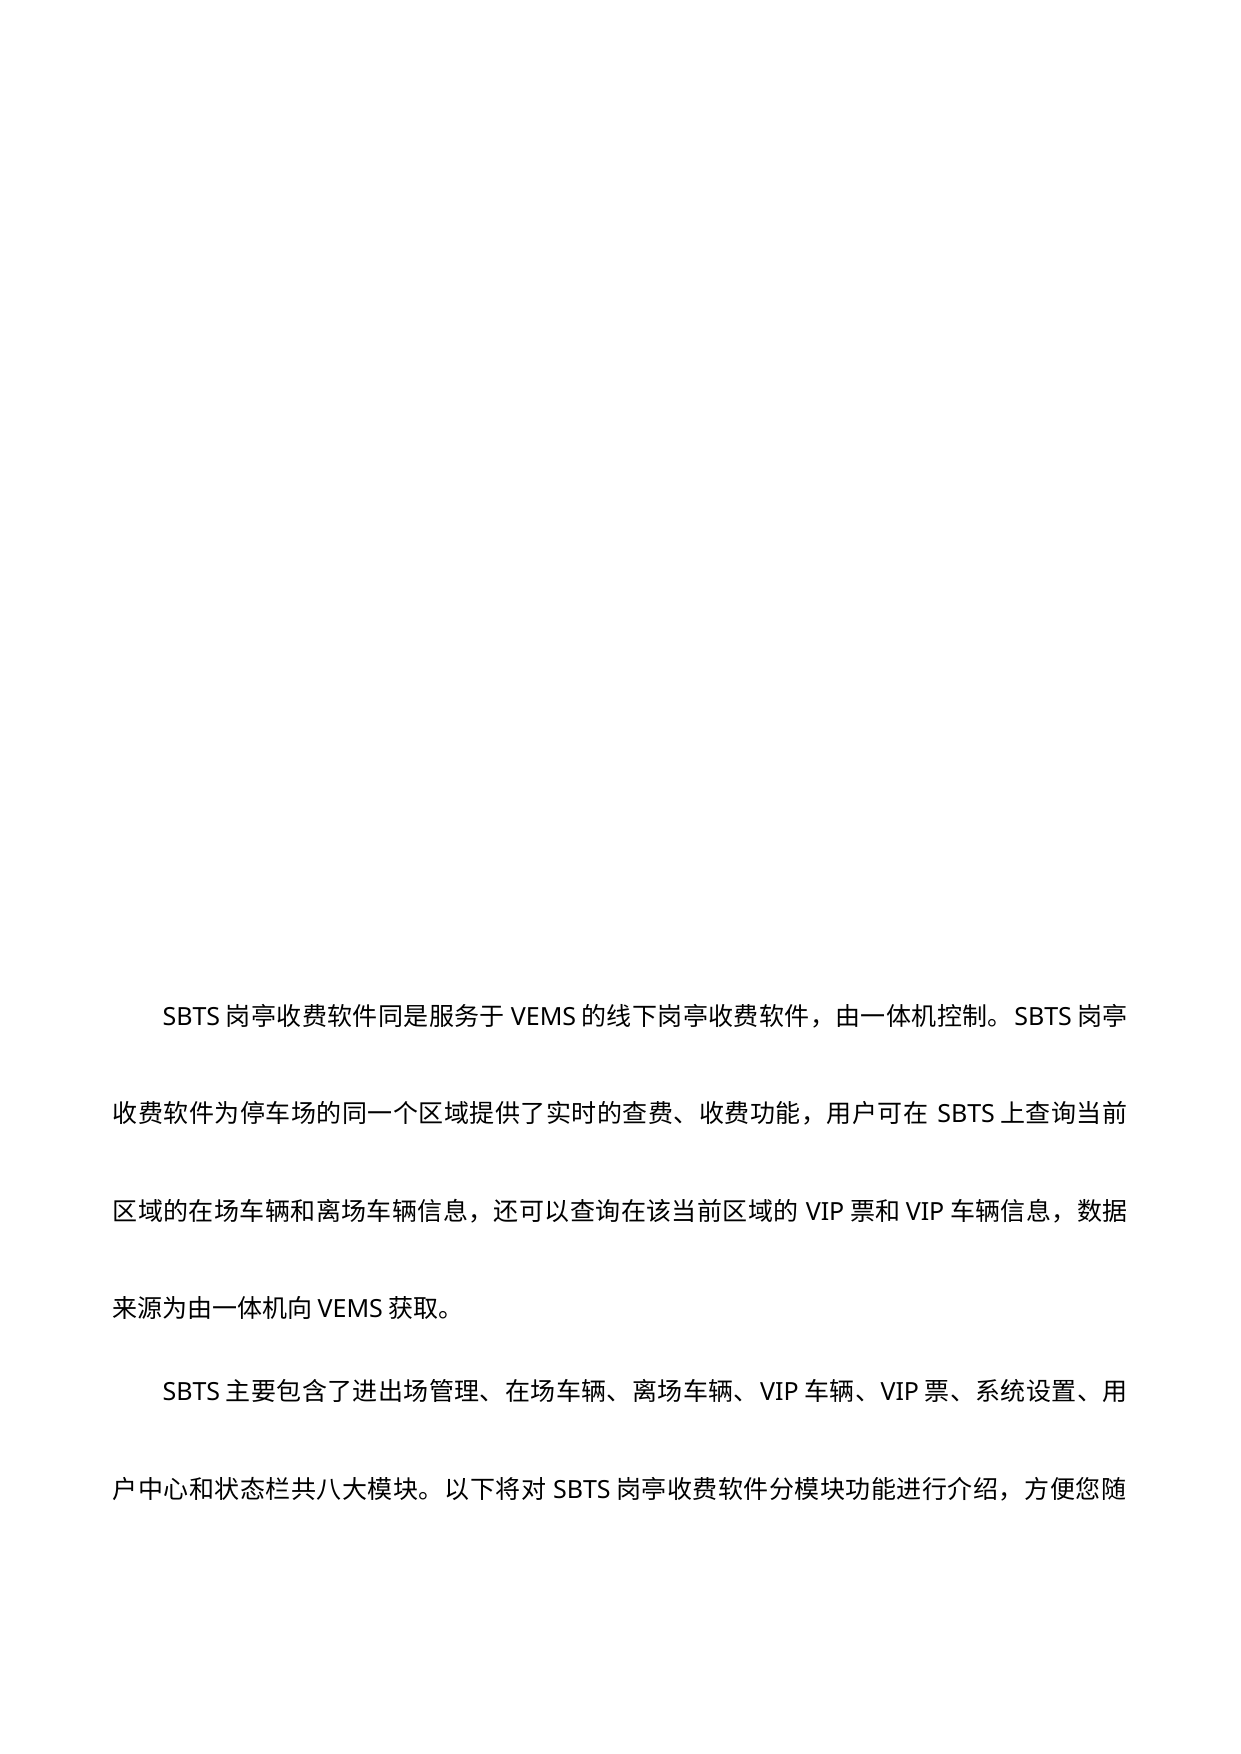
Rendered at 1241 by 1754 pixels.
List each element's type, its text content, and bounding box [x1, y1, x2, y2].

list SBTS岗亭收费软件同是服务于VEMS的线下岗亭收费软件，由一体机控制。SBTS岗亭收费软件为停车场的同一个区域提供了实时的查费、收费功能，用户可在SBTS上查询当前区域的在场车辆和离场车辆信息，还可以查询在该当前区域的VIP票和VIP车辆信息，数据来源为由一体机向VEMS获取。 [112, 982, 1128, 1339]
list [112, 1357, 1128, 1520]
